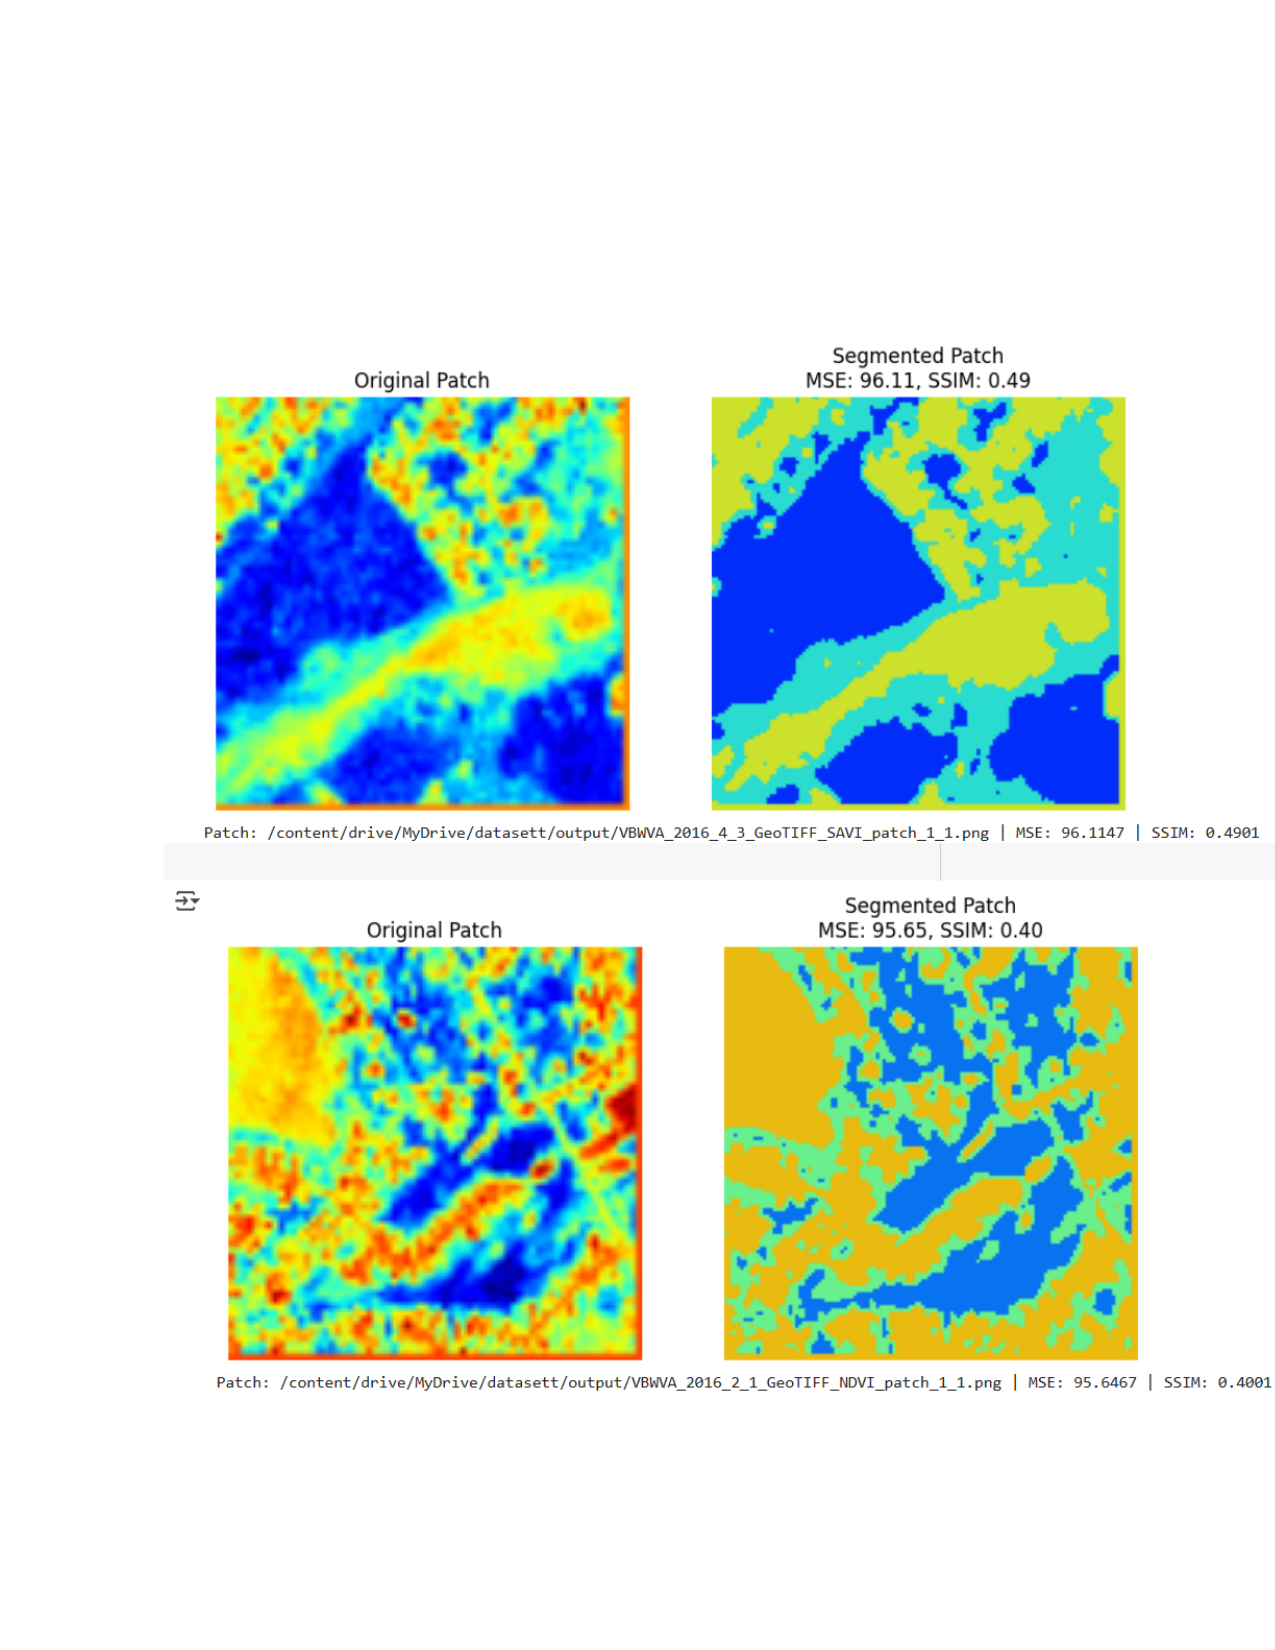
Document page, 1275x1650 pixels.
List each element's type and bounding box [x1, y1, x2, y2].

picture [150, 843, 1275, 1398]
picture [150, 337, 1275, 842]
